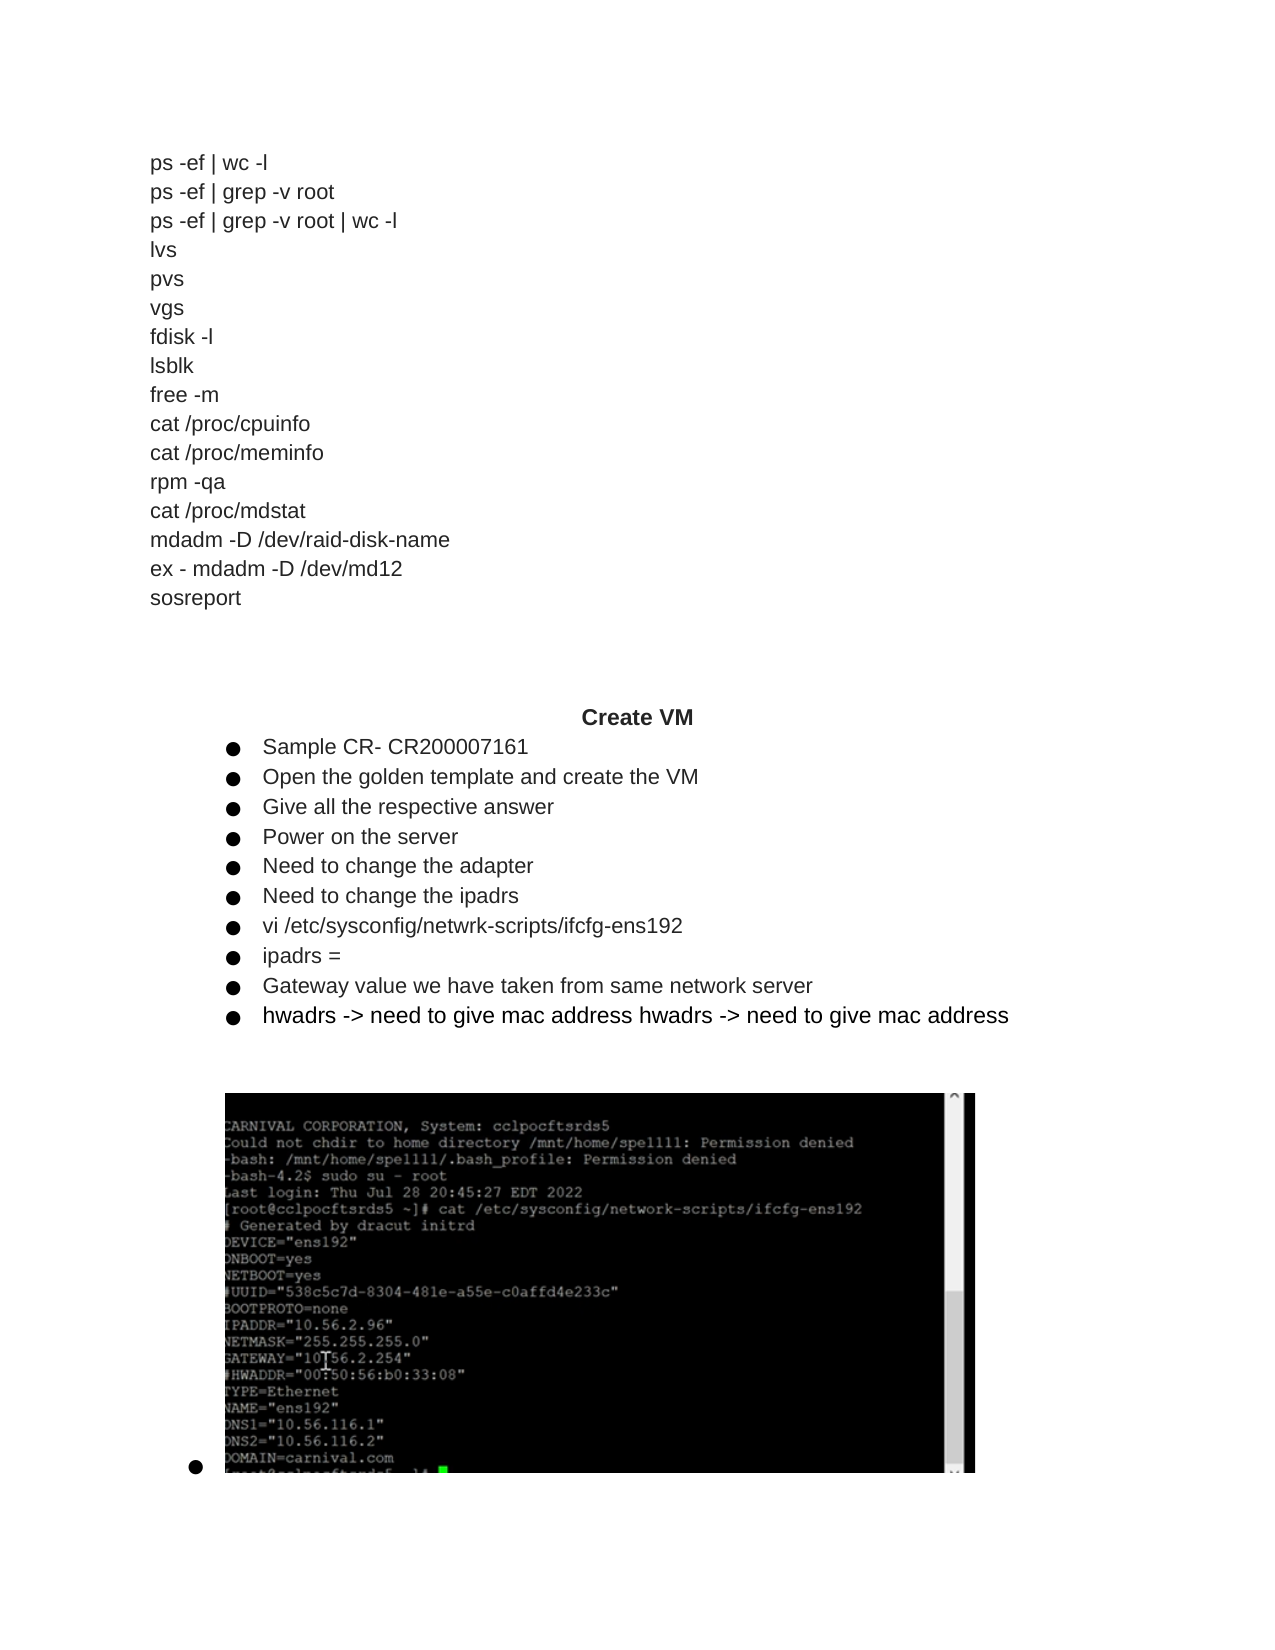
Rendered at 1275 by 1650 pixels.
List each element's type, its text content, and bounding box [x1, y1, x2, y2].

text cat /proc/cpuinfo [150, 411, 1125, 436]
text pvs [150, 266, 1125, 291]
text lsblk [150, 353, 1125, 378]
text ex - mdadm -D /dev/md12 [150, 555, 1125, 581]
text vgs [150, 295, 1125, 320]
list Need to change the adapter [225, 853, 1125, 879]
text cat /proc/meminfo [150, 439, 1125, 465]
list Give all the respective answer [225, 794, 1125, 820]
text ps -ef | grep -v root [150, 179, 1125, 204]
list ipadrs = [225, 943, 1125, 969]
text lvs [150, 237, 1125, 262]
text rpm -qa [150, 468, 1125, 494]
list vi /etc/sysconfig/netwrk-scripts/ifcfg-ens192 [225, 913, 1125, 939]
text mdadm -D /dev/raid-disk-name [150, 526, 1125, 552]
list Need to change the ipadrs [225, 883, 1125, 909]
text Create VM [150, 704, 1125, 730]
list Power on the server [225, 823, 1125, 849]
list Sample CR- CR200007161 [225, 734, 1125, 760]
text sosreport [150, 584, 1125, 609]
list Gateway value we have taken from same network server [225, 972, 1125, 998]
text cat /proc/mdstat [150, 497, 1125, 523]
text ps -ef | wc -l [150, 150, 1125, 175]
text ps -ef | grep -v root | wc -l [150, 208, 1125, 233]
text fdisk -l [150, 324, 1125, 349]
text free -m [150, 382, 1125, 407]
picture [225, 1093, 976, 1473]
list hwadrs -> need to give mac address hwadrs -> need to give mac address [225, 1002, 1125, 1029]
list Open the golden template and create the VM [225, 764, 1125, 790]
